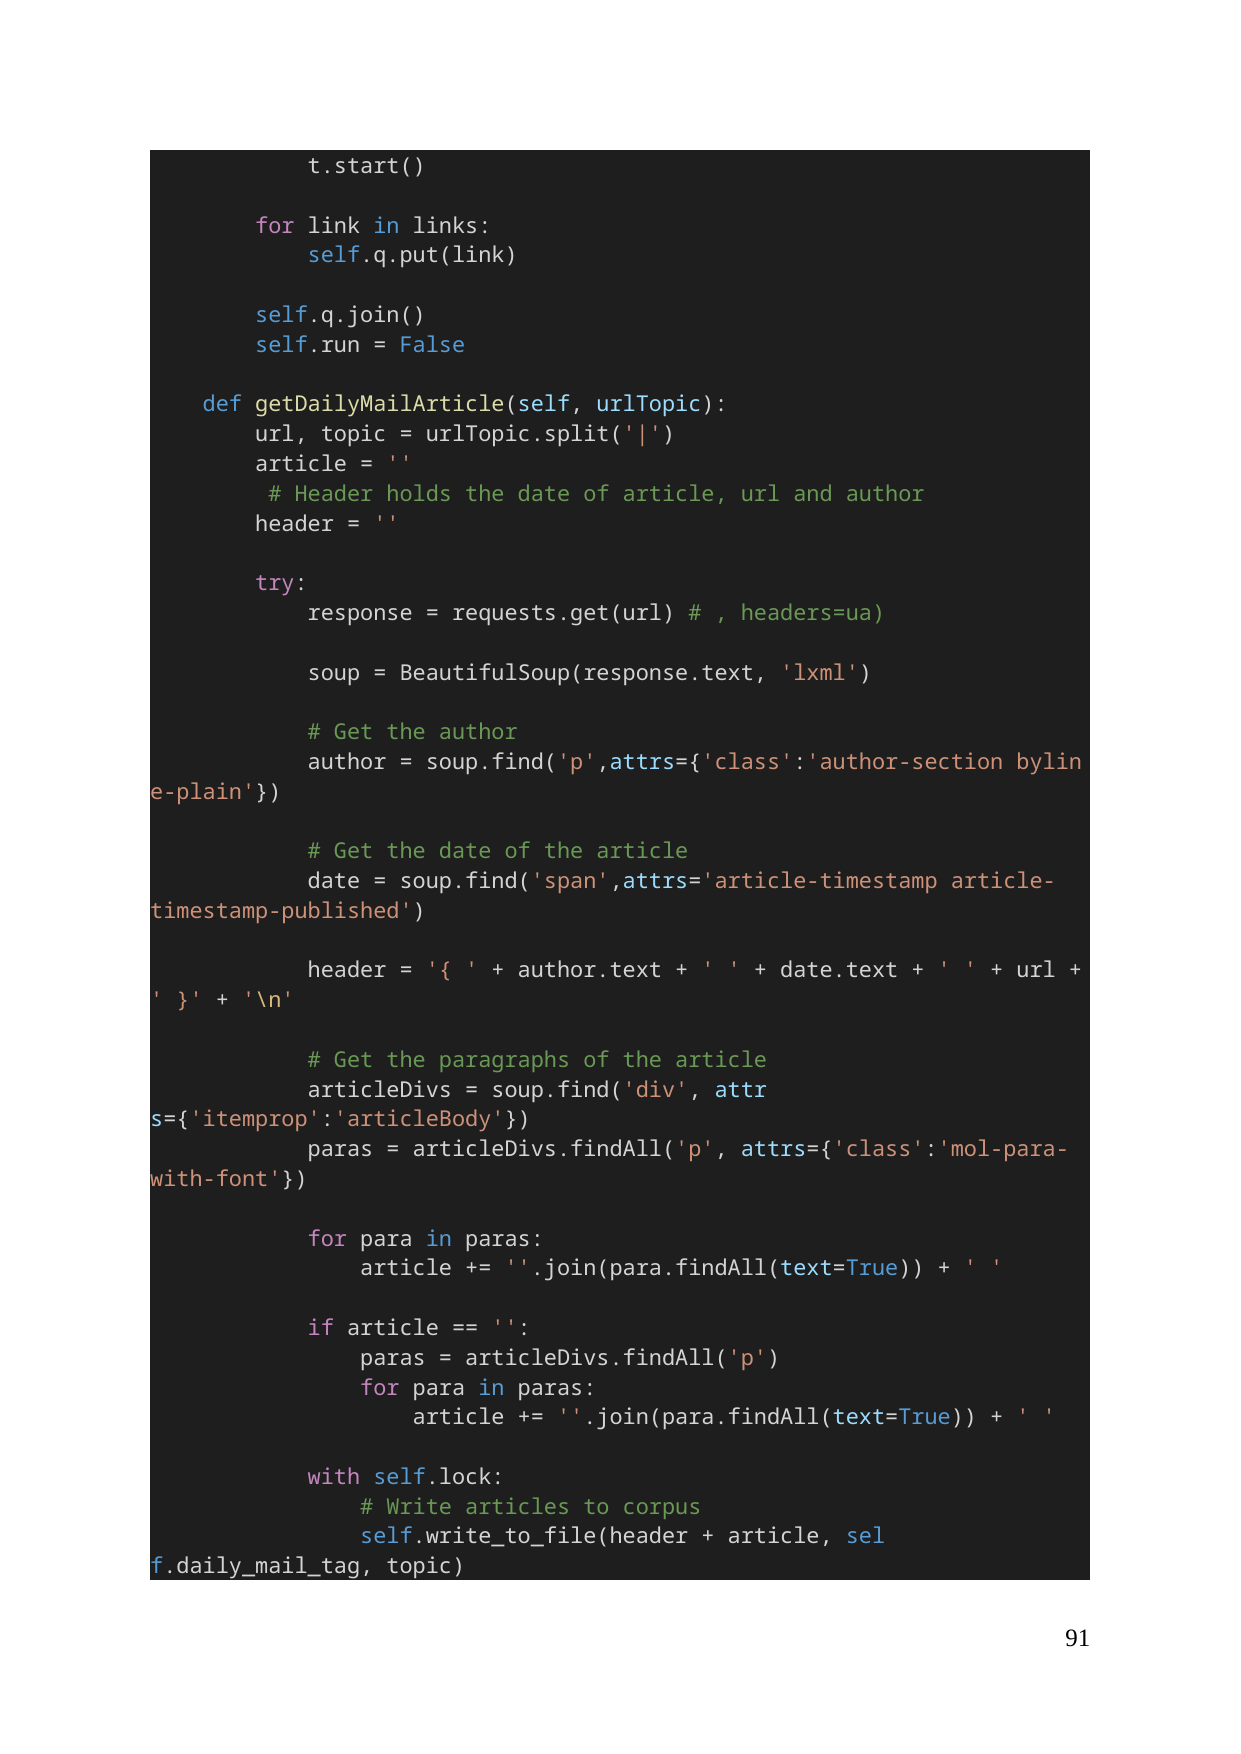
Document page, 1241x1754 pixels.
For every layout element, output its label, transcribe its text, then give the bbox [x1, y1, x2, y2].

text # Get the paragraphs of the article [150, 1044, 1090, 1073]
text t.start() [150, 150, 1090, 180]
text # Get the author [150, 716, 1090, 746]
text # Header holds the date of article, url and author [150, 478, 1090, 507]
text for para in paras: [150, 1222, 1090, 1252]
text paras = articleDivs.findAll('p', attrs={'class':'mol-para-with-font'}) [150, 1133, 1090, 1193]
text try: [150, 567, 1090, 597]
text def getDailyMailArticle(self, urlTopic): [150, 388, 1090, 418]
text for para in paras: [150, 1371, 1090, 1401]
text url, topic = urlTopic.split('|') [150, 418, 1090, 448]
text # Write articles to corpus [150, 1491, 1090, 1520]
text header = '' [150, 507, 1090, 537]
text paras = articleDivs.findAll('p') [150, 1342, 1090, 1371]
text self.q.join() [150, 299, 1090, 329]
text article += ''.join(para.findAll(text=True)) + ' ' [150, 1252, 1090, 1282]
text articleDivs = soup.find('div', attrs={'itemprop':'articleBody'}) [150, 1073, 1090, 1133]
text soup = BeautifulSoup(response.text, 'lxml') [150, 656, 1090, 686]
text date = soup.find('span',attrs='article-timestamp article-timestamp-published') [150, 865, 1090, 924]
text for link in links: [150, 209, 1090, 239]
text author = soup.find('p',attrs={'class':'author-section byline-plain'}) [150, 746, 1090, 805]
text with self.lock: [150, 1461, 1090, 1491]
text self.q.put(link) [150, 239, 1090, 269]
text header = '{ ' + author.text + ' ' + date.text + ' ' + url + ' }' + '\n' [150, 954, 1090, 1014]
text self.write_to_file(header + article, self.daily_mail_tag, topic) [150, 1520, 1090, 1580]
text article = '' [150, 448, 1090, 478]
text response = requests.get(url) # , headers=ua) [150, 597, 1090, 627]
text self.run = False [150, 329, 1090, 358]
text # Get the date of the article [150, 835, 1090, 865]
text article += ''.join(para.findAll(text=True)) + ' ' [150, 1401, 1090, 1431]
text if article == '': [150, 1312, 1090, 1342]
